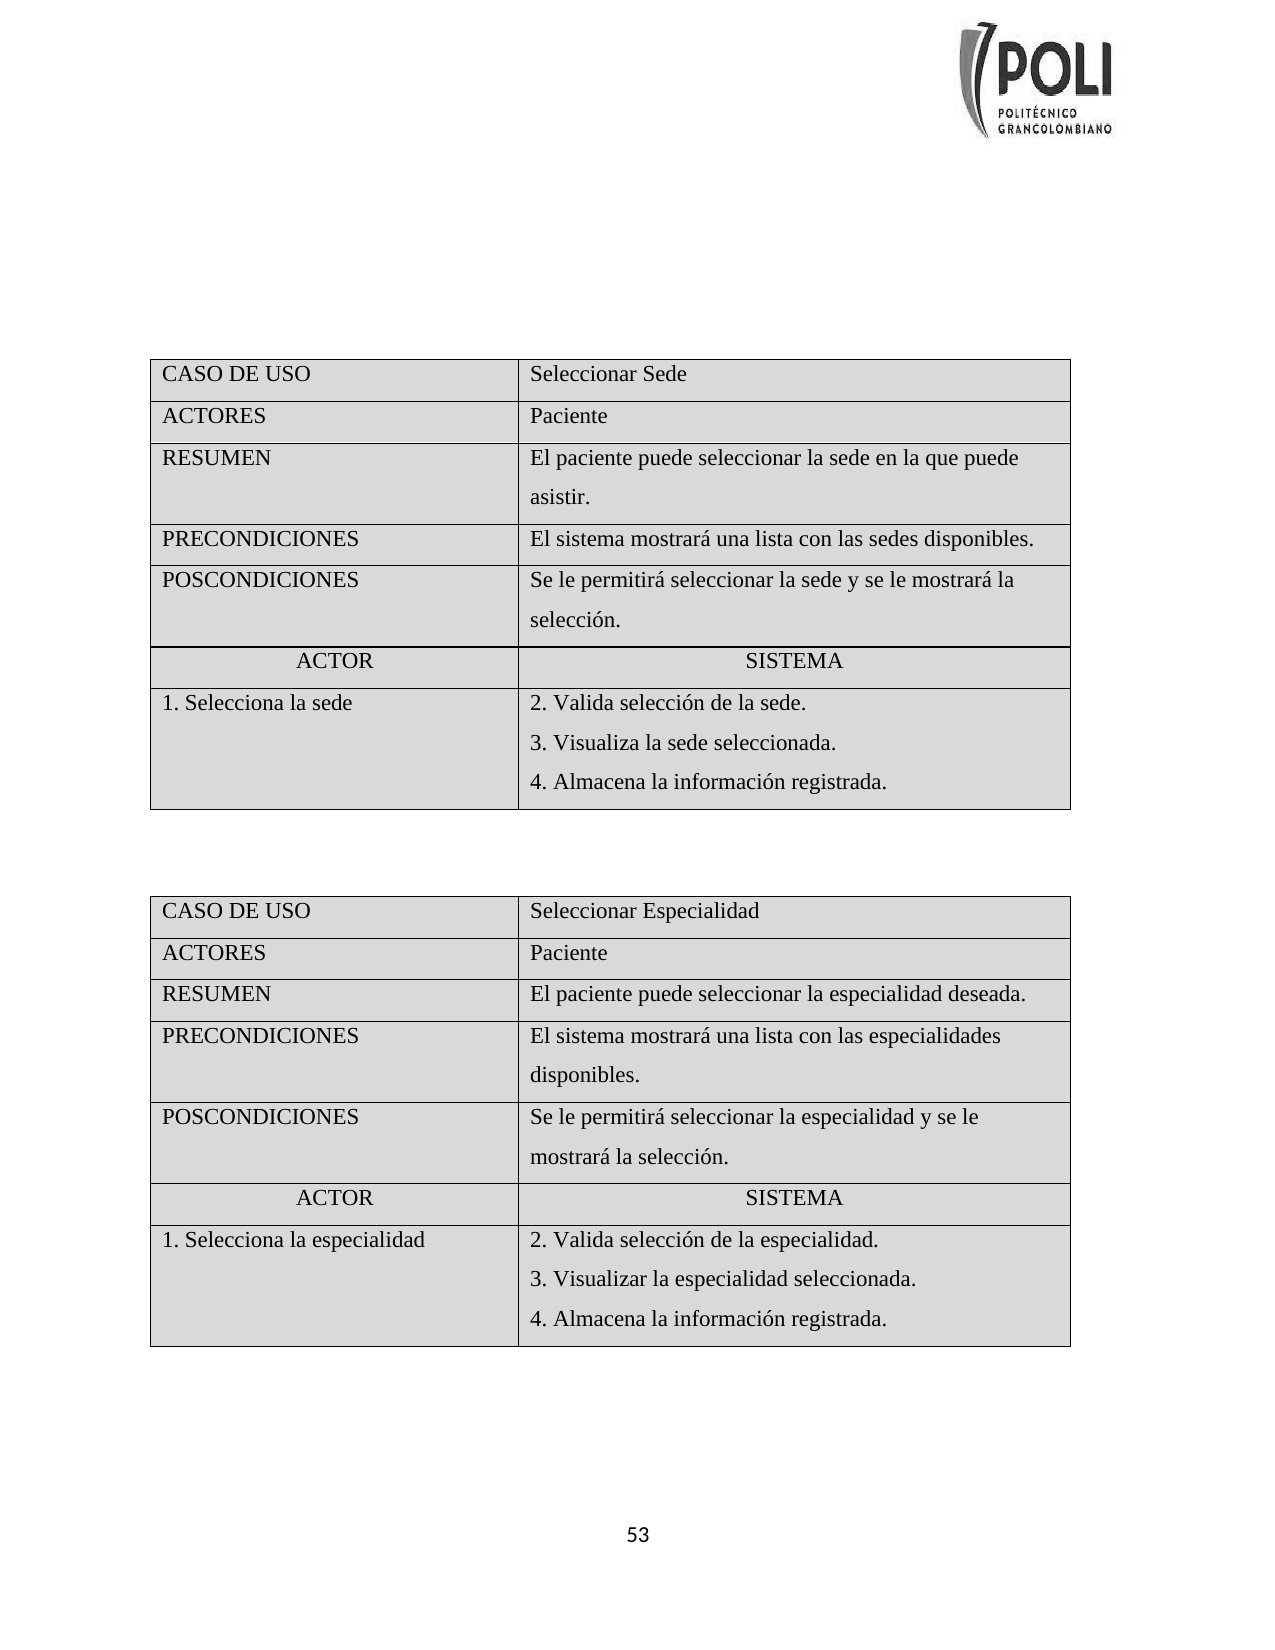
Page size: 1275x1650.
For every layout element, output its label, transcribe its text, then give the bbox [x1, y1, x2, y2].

table_cell POSCONDICIONES [151, 566, 518, 646]
table_cell 1. Selecciona la sede [151, 689, 518, 809]
table_header Seleccionar Sede [519, 360, 1070, 401]
table_cell 2. Valida selección de la sede. 3. Visualiza la sede seleccionada. 4. Almacena la información registrada. [519, 689, 1070, 809]
table_cell ACTOR [151, 1184, 518, 1225]
table_cell SISTEMA [519, 648, 1070, 688]
table_cell Se le permitirá seleccionar la sede y se le mostrará la selección. [519, 566, 1070, 646]
table_header CASO DE USO [151, 897, 518, 938]
table_cell PRECONDICIONES [151, 1022, 518, 1102]
table_cell PRECONDICIONES [151, 525, 518, 565]
table_cell Paciente [519, 939, 1070, 979]
table_cell 1. Selecciona la especialidad [151, 1226, 518, 1346]
table_cell El paciente puede seleccionar la especialidad deseada. [519, 980, 1070, 1021]
table_cell Paciente [519, 402, 1070, 442]
table_cell ACTORES [151, 939, 518, 979]
table_cell El paciente puede seleccionar la sede en la que puede asistir. [519, 444, 1070, 524]
table_cell SISTEMA [519, 1184, 1070, 1225]
table_cell ACTORES [151, 402, 518, 442]
table_cell Se le permitirá seleccionar la especialidad y se le mostrará la selección. [519, 1103, 1070, 1183]
table_cell El sistema mostrará una lista con las especialidades disponibles. [519, 1022, 1070, 1102]
table_header Seleccionar Especialidad [519, 897, 1070, 938]
table_header CASO DE USO [151, 360, 518, 401]
picture [946, 16, 1125, 154]
table_cell 2. Valida selección de la especialidad. 3. Visualizar la especialidad seleccionada. 4. Almacena la información registrada. [519, 1226, 1070, 1346]
table_cell ACTOR [151, 648, 518, 688]
table_cell POSCONDICIONES [151, 1103, 518, 1183]
table_cell El sistema mostrará una lista con las sedes disponibles. [519, 525, 1070, 565]
table_cell RESUMEN [151, 444, 518, 524]
table_cell RESUMEN [151, 980, 518, 1021]
